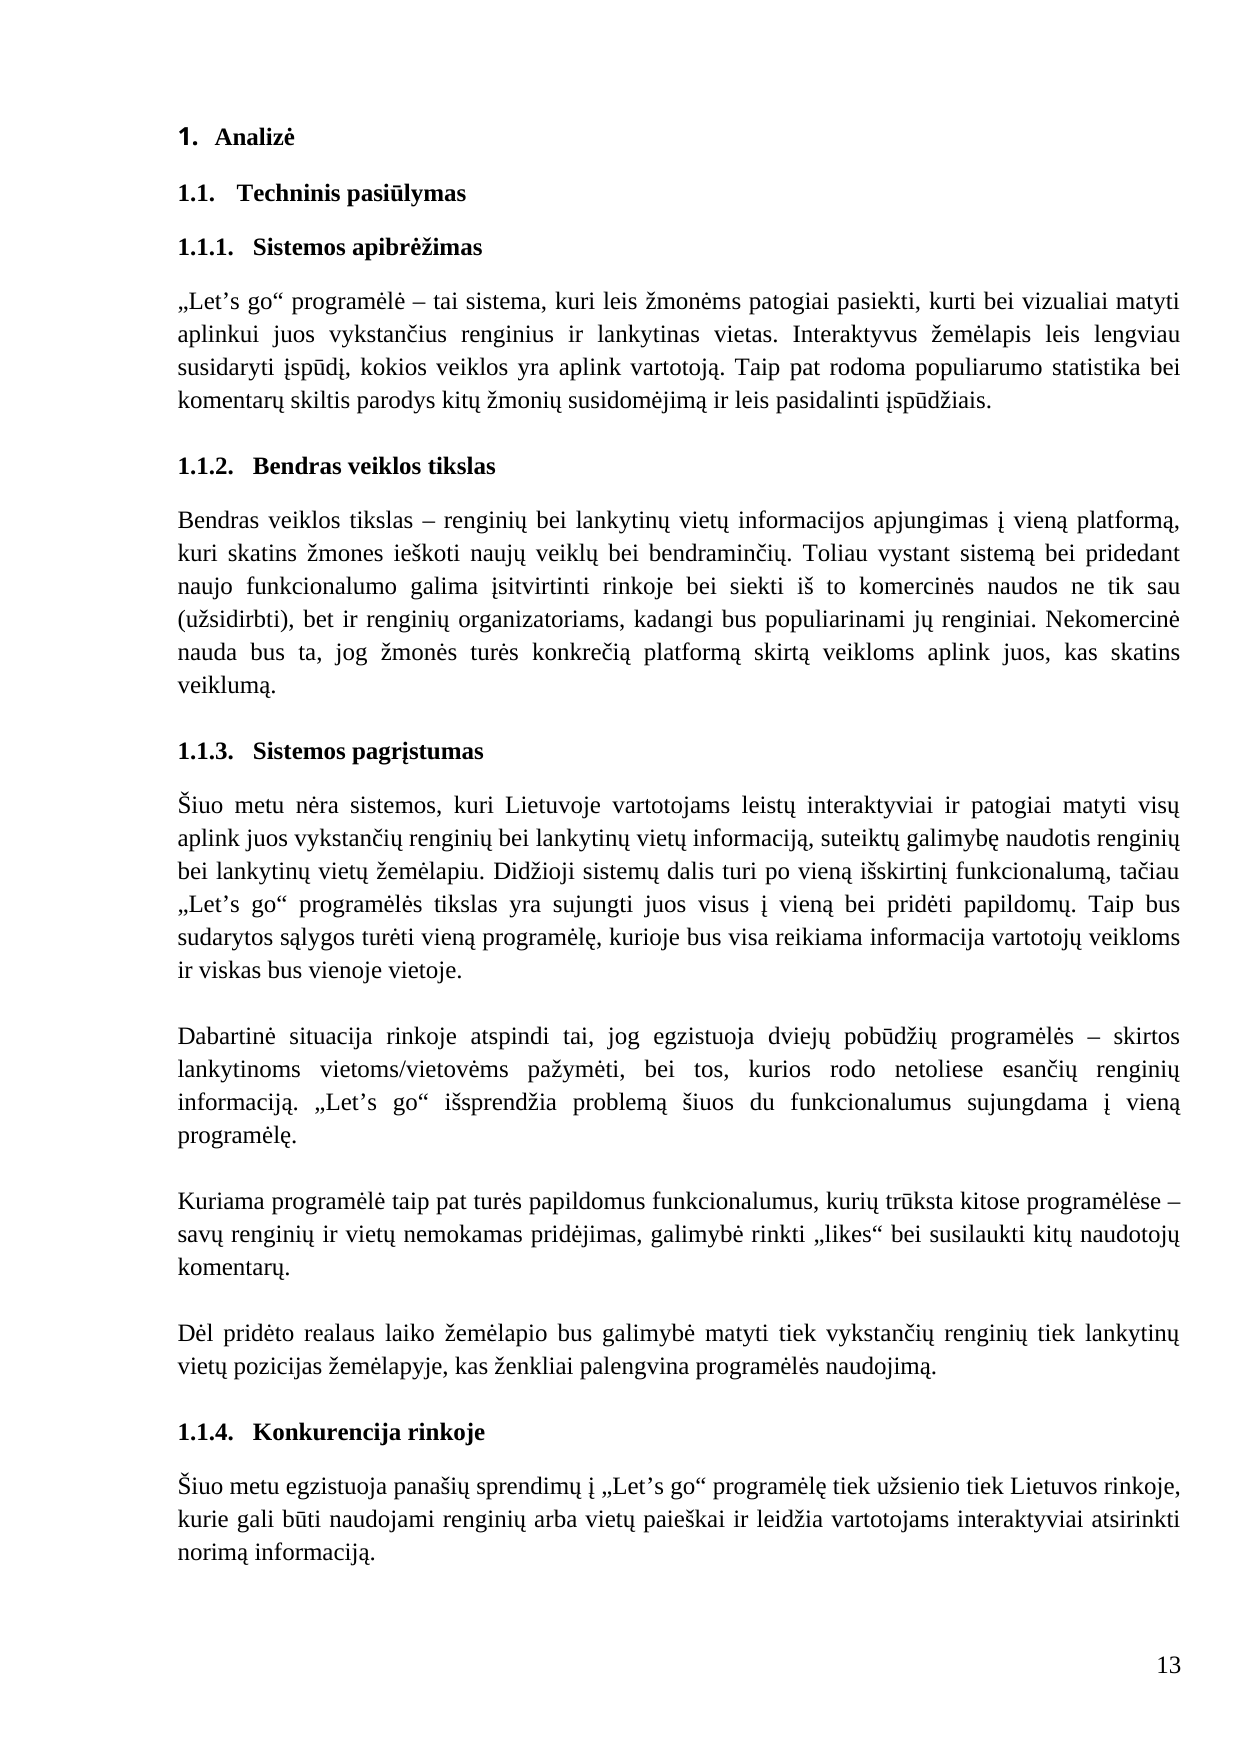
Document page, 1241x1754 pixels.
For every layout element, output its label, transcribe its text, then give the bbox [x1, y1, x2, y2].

text Dėl pridėto realaus laiko žemėlapio bus galimybė matyti tiek vykstančių renginių tiek lankytinų vietų pozicijas žemėlapyje, kas ženkliai palengvina programėlės naudojimą. [177, 1318, 1181, 1380]
subtitle Konkurencija rinkoje [177, 1417, 1181, 1446]
subtitle Bendras veiklos tikslas [177, 451, 1181, 480]
subtitle Sistemos pagrįstumas [177, 736, 1181, 765]
text Bendras veiklos tikslas – renginių bei lankytinų vietų informacijos apjungimas į vieną platformą, kuri skatins žmones ieškoti naujų veiklų bei bendraminčių. Toliau vystant sistemą bei pridedant naujo funkcionalumo galima įsitvirtinti rinkoje bei siekti iš to komercinės naudos ne tik sau (užsidirbti), bet ir renginių organizatoriams, kadangi bus populiarinami jų renginiai. Nekomercinė nauda bus ta, jog žmonės turės konkrečią platformą skirtą veikloms aplink juos, kas skatins veiklumą. [177, 505, 1181, 699]
subtitle Sistemos apibrėžimas [177, 232, 1181, 261]
subtitle Analizė [177, 118, 1181, 152]
text „Let’s go“ programėlė – tai sistema, kuri leis žmonėms patogiai pasiekti, kurti bei vizualiai matyti aplinkui juos vykstančius renginius ir lankytinas vietas. Interaktyvus žemėlapis leis lengviau susidaryti įspūdį, kokios veiklos yra aplink vartotoją. Taip pat rodoma populiarumo statistika bei komentarų skiltis parodys kitų žmonių susidomėjimą ir leis pasidalinti įspūdžiais. [177, 286, 1181, 414]
text Šiuo metu egzistuoja panašių sprendimų į „Let’s go“ programėlę tiek užsienio tiek Lietuvos rinkoje, kurie gali būti naudojami renginių arba vietų paieškai ir leidžia vartotojams interaktyviai atsirinkti norimą informaciją. [177, 1471, 1181, 1566]
text Kuriama programėlė taip pat turės papildomus funkcionalumus, kurių trūksta kitose programėlėse – savų renginių ir vietų nemokamas pridėjimas, galimybė rinkti „likes“ bei susilaukti kitų naudotojų komentarų. [177, 1186, 1181, 1281]
text Dabartinė situacija rinkoje atspindi tai, jog egzistuoja dviejų pobūdžių programėlės – skirtos lankytinoms vietoms/vietovėms pažymėti, bei tos, kurios rodo netoliese esančių renginių informaciją. „Let’s go“ išsprendžia problemą šiuos du funkcionalumus sujungdama į vieną programėlę. [177, 1021, 1181, 1149]
subtitle Techninis pasiūlymas [177, 178, 1181, 207]
text Šiuo metu nėra sistemos, kuri Lietuvoje vartotojams leistų interaktyviai ir patogiai matyti visų aplink juos vykstančių renginių bei lankytinų vietų informaciją, suteiktų galimybę naudotis renginių bei lankytinų vietų žemėlapiu. Didžioji sistemų dalis turi po vieną išskirtinį funkcionalumą, tačiau „Let’s go“ programėlės tikslas yra sujungti juos visus į vieną bei pridėti papildomų. Taip bus sudarytos sąlygos turėti vieną programėlę, kurioje bus visa reikiama informacija vartotojų veikloms ir viskas bus vienoje vietoje. [177, 790, 1181, 984]
